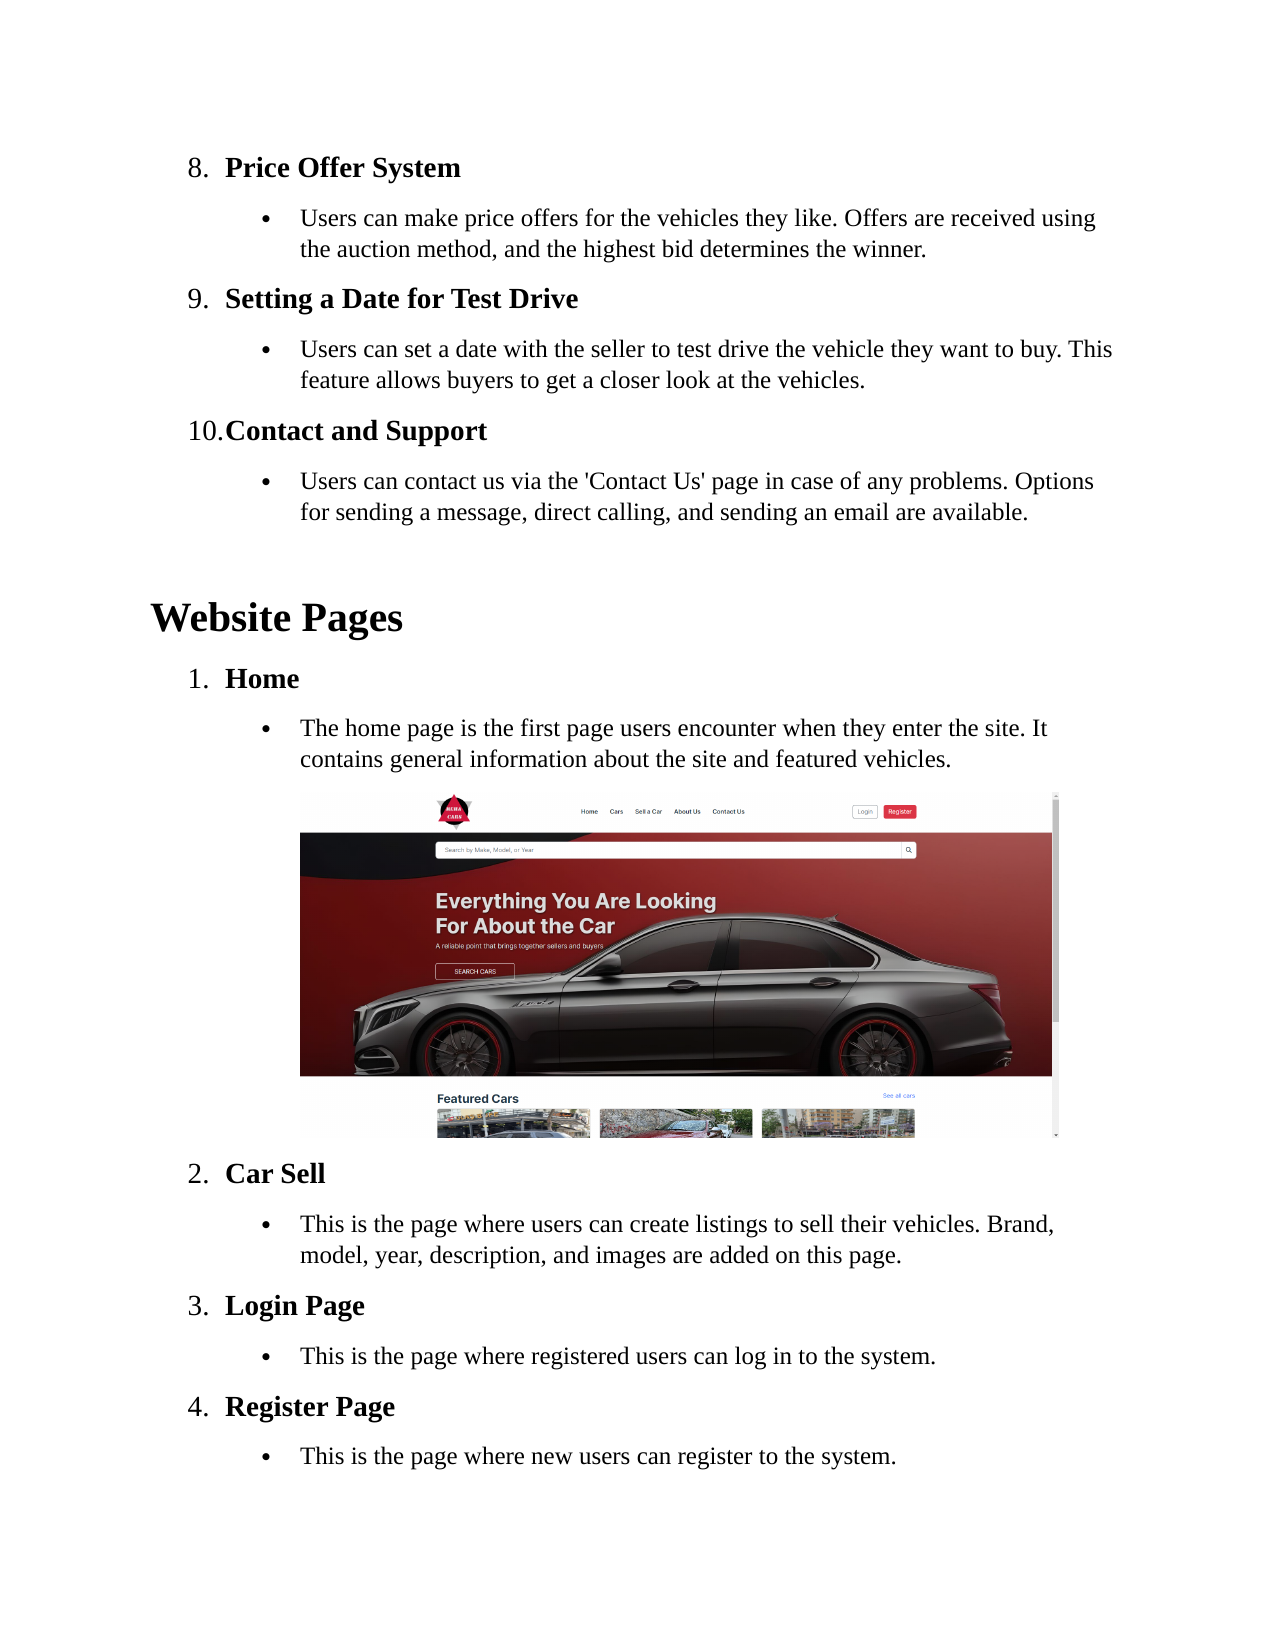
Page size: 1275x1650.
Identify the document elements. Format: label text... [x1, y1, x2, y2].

list Register Page [187, 1389, 1125, 1422]
list Car Sell [187, 1157, 1125, 1190]
list This is the page where users can create listings to sell their vehicles. Brand, model, year, description, and images are added on this page. [262, 1209, 1125, 1269]
list Users can set a date with the seller to test drive the vehicle they want to buy. This feature allows buyers to get a closer look at the vehicles. [262, 334, 1125, 394]
text Website Pages [150, 592, 1125, 640]
list Users can contact us via the 'Contact Us' page in case of any problems. Options for sending a message, direct calling, and sending an email are available. [262, 466, 1125, 526]
list Login Page [187, 1288, 1125, 1322]
picture [300, 792, 1059, 1138]
list The home page is the first page users encounter when they enter the site. It contains general information about the site and featured vehicles. [262, 713, 1125, 773]
list This is the page where new users can register to the system. [262, 1441, 1125, 1470]
list This is the page where registered users can log in to the system. [262, 1341, 1125, 1370]
list Home [187, 661, 1125, 694]
list Setting a Date for Test Drive [187, 282, 1125, 315]
list Users can make price offers for the vehicles they like. Offers are received using the auction method, and the highest bid determines the winner. [262, 203, 1125, 263]
list Price Offer System [187, 150, 1125, 183]
list Contact and Support [187, 413, 1125, 447]
